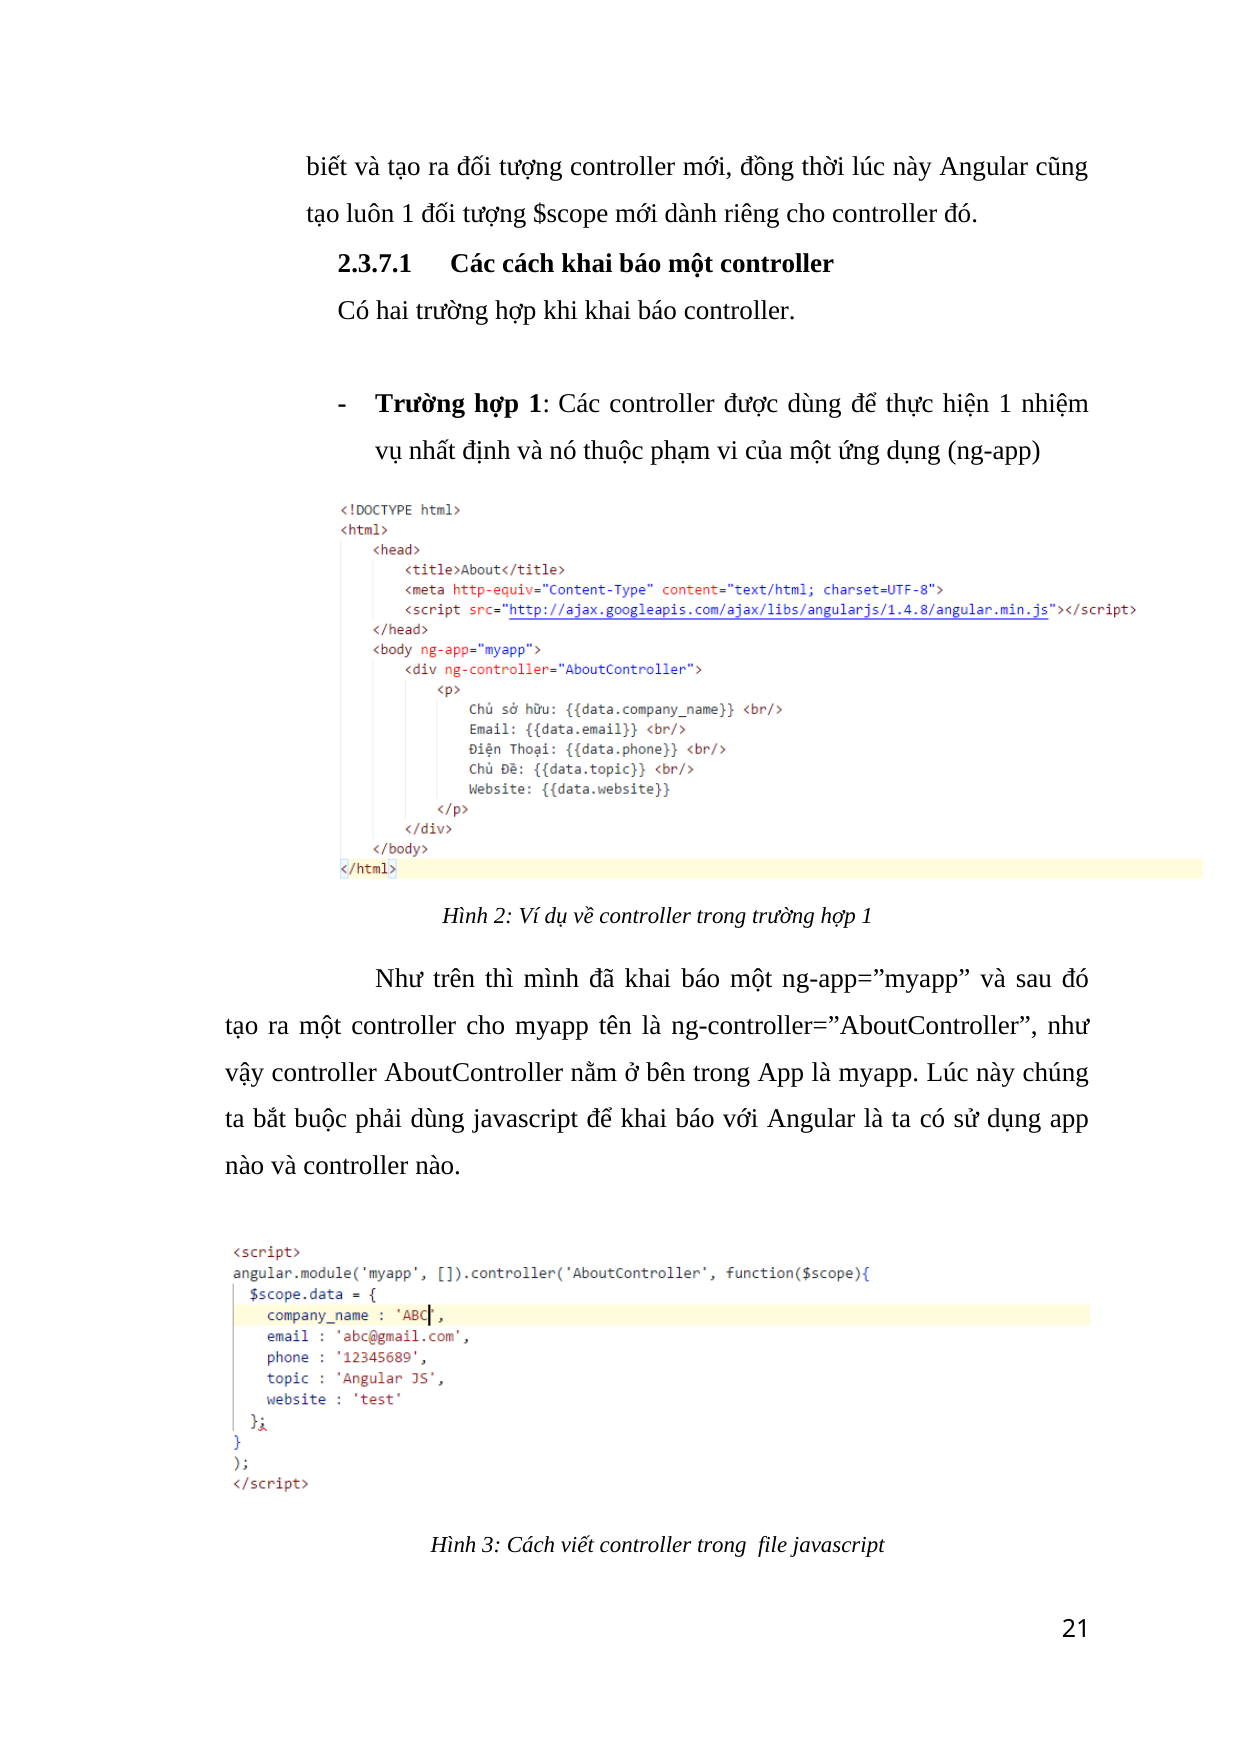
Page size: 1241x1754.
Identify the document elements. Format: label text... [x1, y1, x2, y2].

text Hình 3: Cách viết controller trong file javascript [225, 1531, 1090, 1557]
picture [225, 1246, 1091, 1514]
list Trường hợp 1: Các controller được dùng để thực hiện 1 nhiệm vụ nhất định và nó thuộc phạm vi của một ứng dụng (ng-app) [337, 387, 1090, 465]
text Có hai trường hợp khi khai báo controller. [337, 294, 1090, 325]
text Hình 2: Ví dụ về controller trong trường hợp 1 [225, 902, 1090, 928]
picture [337, 501, 1203, 886]
subtitle Các cách khai báo một controller [337, 247, 1090, 279]
text Như trên thì mình đã khai báo một ng-app=”myapp” và sau đó tạo ra một controller cho myapp tên là ng-controller=”AboutController”, như vậy controller AboutController nằm ở bên trong App là myapp. Lúc này chúng ta bắt buộc phải dùng javascript để khai báo với Angular là ta có sử dụng app nào và controller nào. [225, 962, 1090, 1180]
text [306, 150, 1090, 228]
